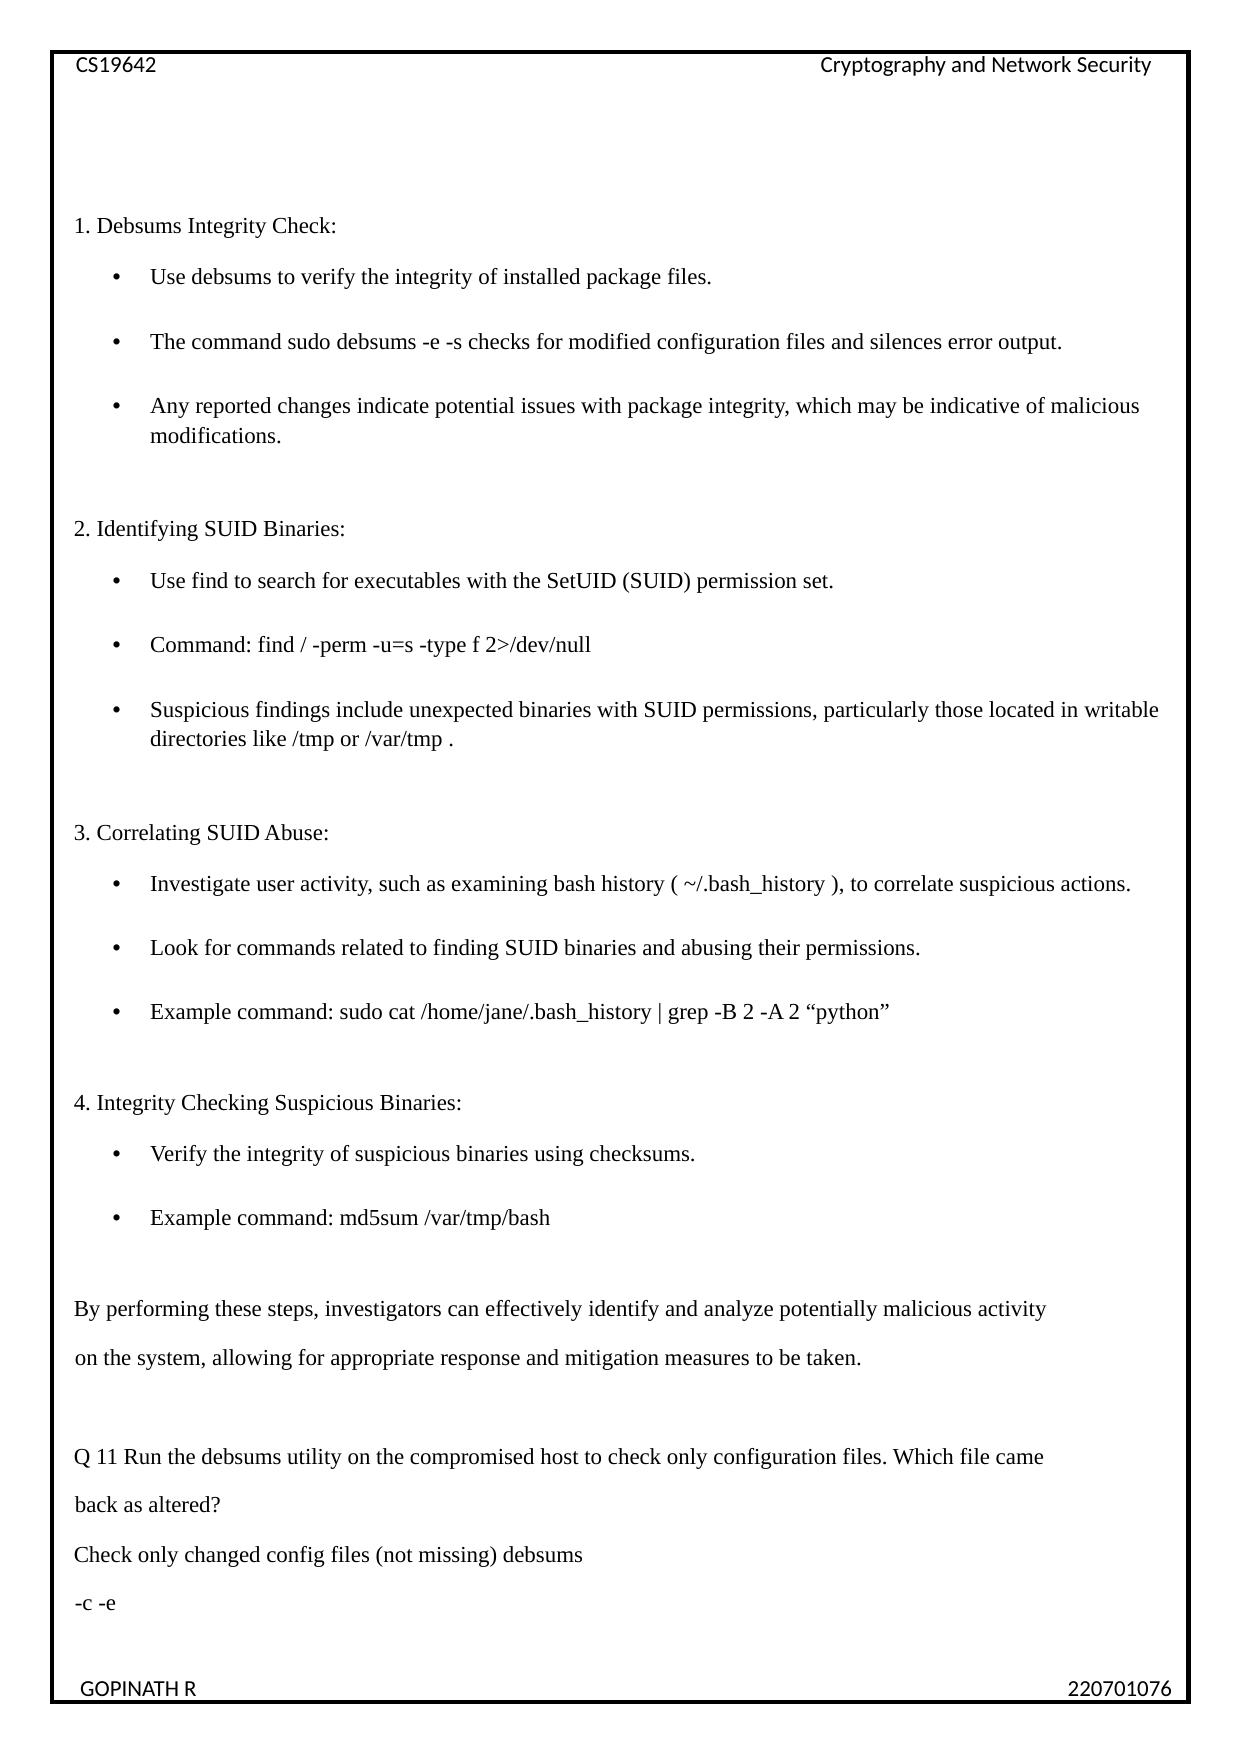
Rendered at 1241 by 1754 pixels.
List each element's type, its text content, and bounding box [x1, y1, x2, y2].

text Q 11 Run the debsums utility on the compromised host to check only configuration files. Which file came back as altered? [73, 1443, 1046, 1518]
list Example command: md5sum /var/tmp/bash [112, 1204, 1166, 1231]
text By performing these steps, investigators can effectively identify and analyze potentially malicious activity on the system, allowing for appropriate response and mitigation measures to be taken. [73, 1295, 1049, 1370]
list Any reported changes indicate potential issues with package integrity, which may be indicative of malicious modifications. [112, 392, 1166, 448]
list Use find to search for executables with the SetUID (SUID) permission set. [112, 567, 1166, 593]
list Correlating SUID Abuse: [73, 819, 1166, 845]
list Integrity Checking Suspicious Binaries: [73, 1089, 1166, 1115]
list The command sudo debsums -e -s checks for modified configuration files and silences error output. [112, 328, 1166, 354]
list Look for commands related to finding SUID binaries and abusing their permissions. [112, 934, 1166, 960]
list Command: find / -perm -u=s -type f 2>/dev/null [112, 631, 1166, 658]
list Use debsums to verify the integrity of installed package files. [112, 263, 1166, 290]
text Check only changed config files (not missing) debsums -c -e [73, 1541, 585, 1616]
list Verify the integrity of suspicious binaries using checksums. [112, 1140, 1166, 1166]
list Investigate user activity, such as examining bash history ( ~/.bash_history ), to correlate suspicious actions. [112, 870, 1166, 896]
list Example command: sudo cat /home/jane/.bash_history | grep -B 2 -A 2 “python” [112, 998, 1166, 1025]
list Suspicious findings include unexpected binaries with SUID permissions, particularly those located in writable directories like /tmp or /var/tmp . [112, 696, 1166, 752]
list Identifying SUID Binaries: [73, 515, 1166, 542]
list Debsums Integrity Check: [73, 212, 1166, 238]
